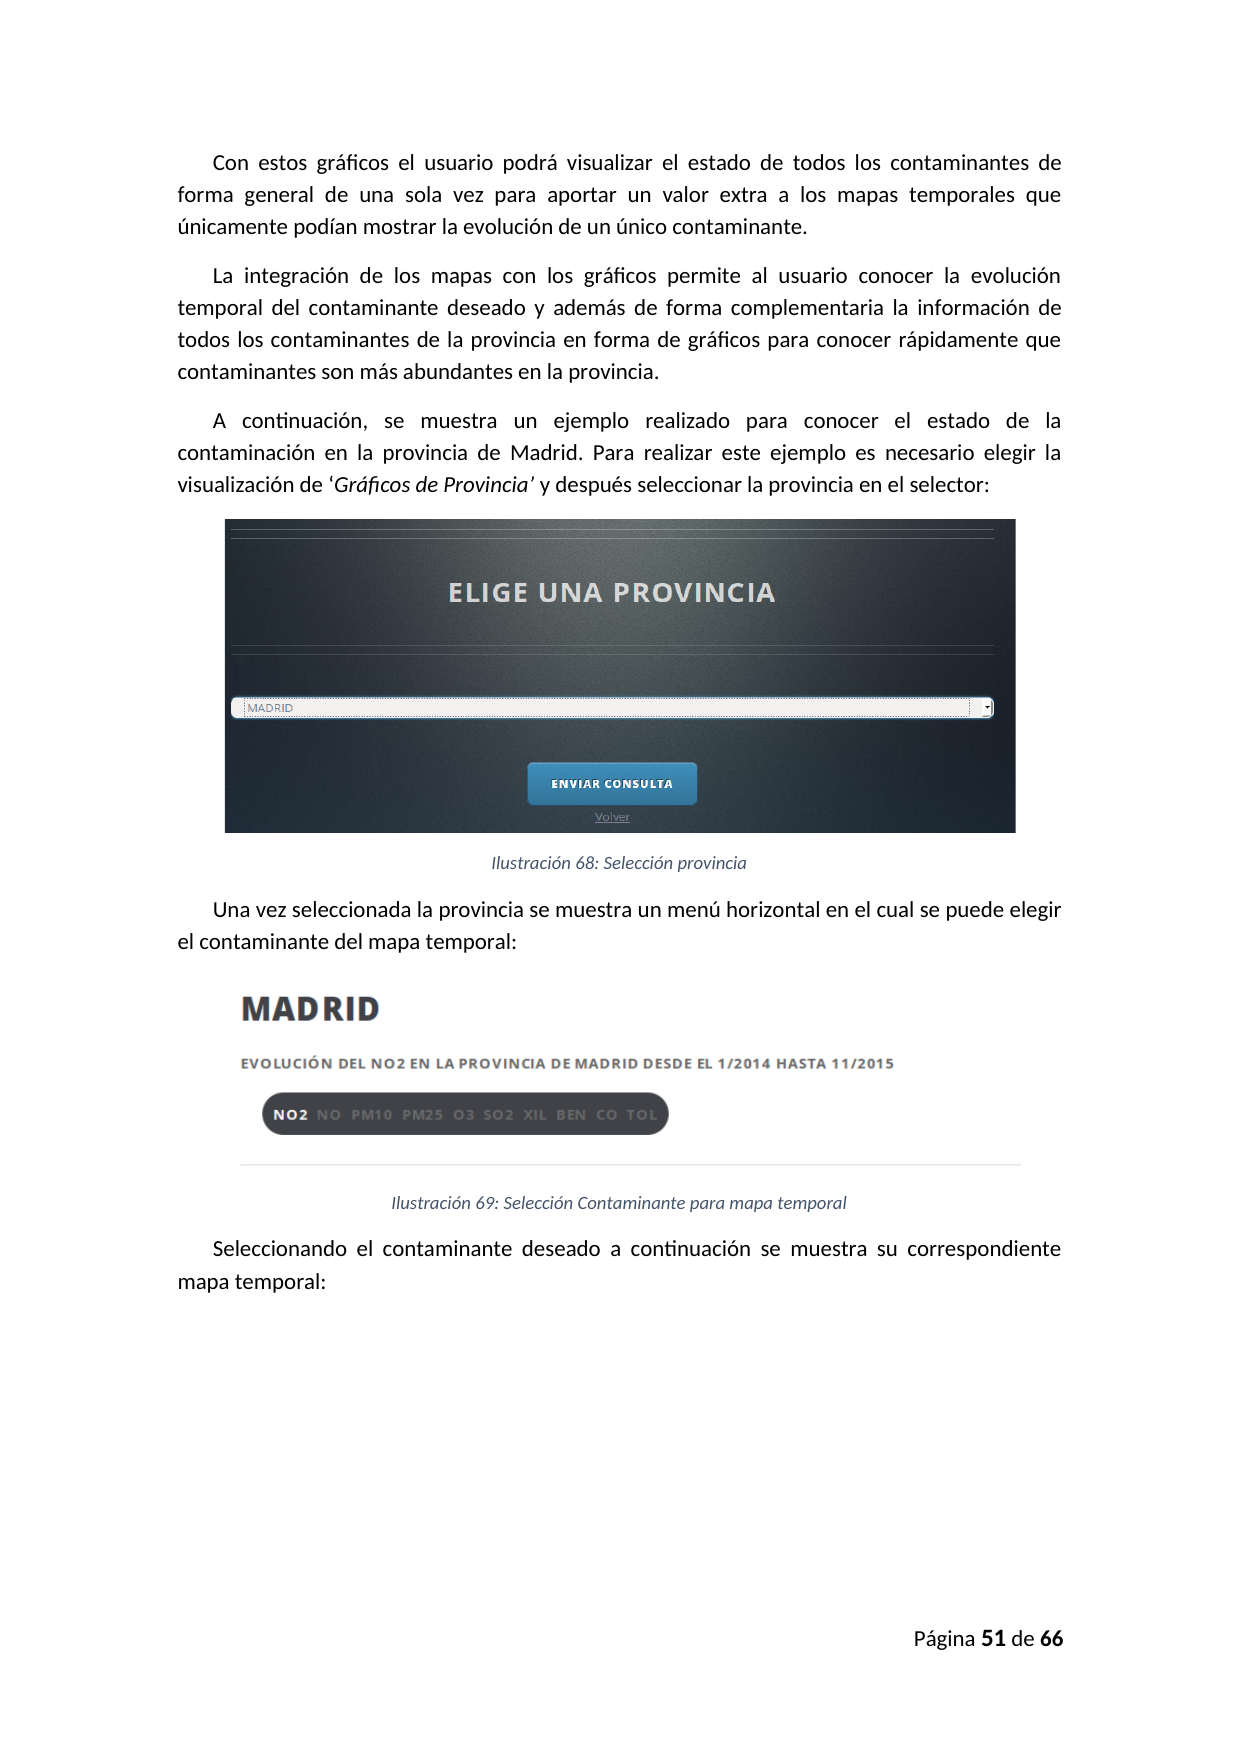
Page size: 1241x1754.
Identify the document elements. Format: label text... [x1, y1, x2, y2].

text La integración de los mapas con los gráficos permite al usuario conocer la evolución temporal del contaminante deseado y además de forma complementaria la información de todos los contaminantes de la provincia en forma de gráficos para conocer rápidamente que contaminantes son más abundantes en la provincia. [177, 261, 1063, 385]
picture [224, 519, 1016, 833]
picture [219, 976, 1021, 1172]
text Seleccionando el contaminante deseado a continuación se muestra su correspondiente mapa temporal: [177, 1234, 1063, 1295]
text A continuación, se muestra un ejemplo realizado para conocer el estado de la contaminación en la provincia de Madrid. Para realizar este ejemplo es necesario elegir la visualización de ‘Gráficos de Provincia’ y después seleccionar la provincia en el selector: [177, 406, 1063, 499]
text Una vez seleccionada la provincia se muestra un menú horizontal en el cual se puede elegir el contaminante del mapa temporal: [177, 895, 1063, 955]
text Con estos gráficos el usuario podrá visualizar el estado de todos los contaminantes de forma general de una sola vez para aportar un valor extra a los mapas temporales que únicamente podían mostrar la evolución de un único contaminante. [177, 148, 1063, 240]
